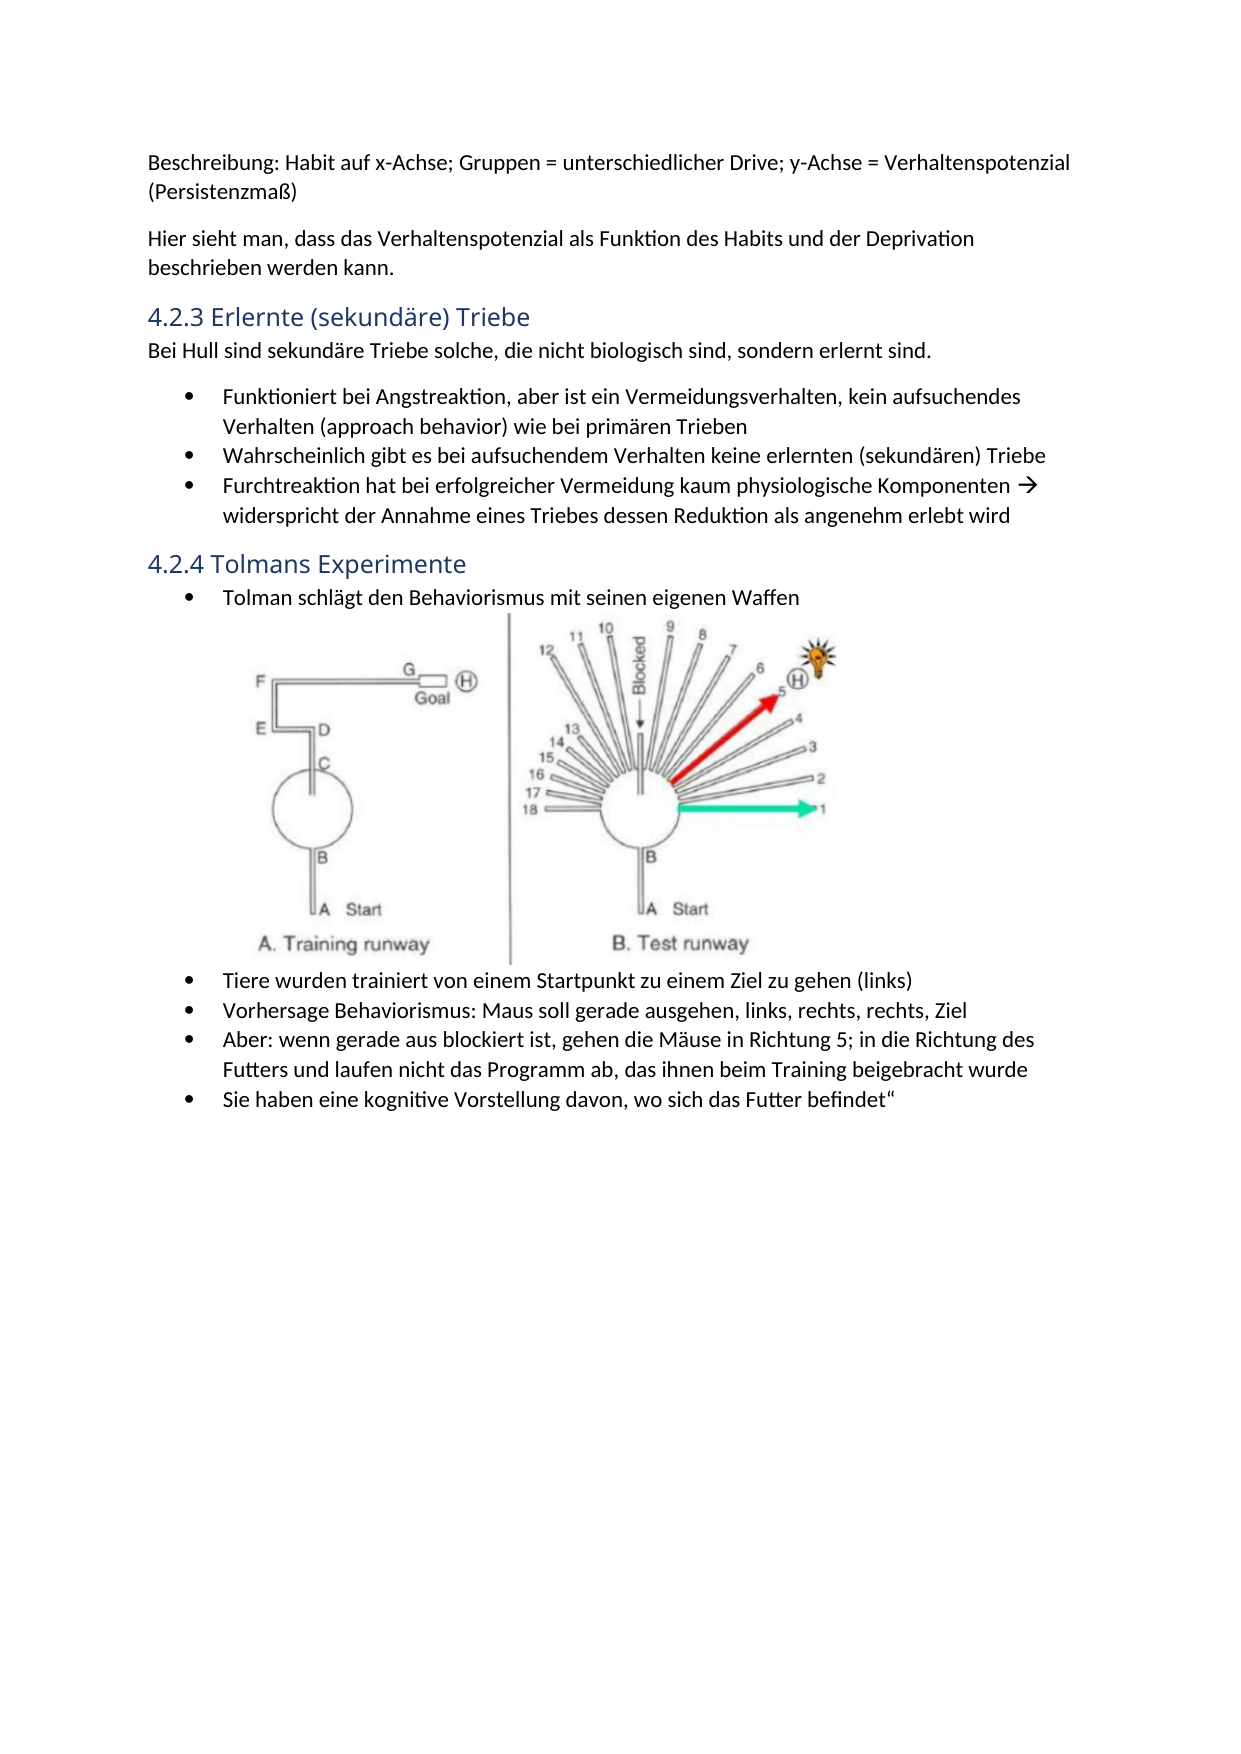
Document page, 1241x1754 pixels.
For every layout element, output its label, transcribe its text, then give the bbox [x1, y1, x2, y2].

list Tiere wurden trainiert von einem Startpunkt zu einem Ziel zu gehen (links) [185, 966, 1093, 994]
list Tolman schlägt den Behaviorismus mit seinen eigenen Waffen [185, 583, 1093, 611]
list Sie haben eine kognitive Vorstellung davon, wo sich das Futter befindet“ [185, 1085, 1093, 1113]
list Aber: wenn gerade aus blockiert ist, gehen die Mäuse in Richtung 5; in die Richtung des Futters und laufen nicht das Programm ab, das ihnen beim Training beigebracht wurde [185, 1026, 1093, 1083]
list Funktioniert bei Angstreaktion, aber ist ein Vermeidungsverhalten, kein aufsuchendes Verhalten (approach behavior) wie bei primären Trieben [185, 382, 1093, 440]
list Furchtreaktion hat bei erfolgreicher Vermeidung kaum physiologische Komponenten widerspricht der Annahme eines Triebes dessen Reduktion als angenehm erlebt wird [185, 471, 1093, 529]
list Vorhersage Behaviorismus: Maus soll gerade ausgehen, links, rechts, rechts, Ziel [185, 996, 1093, 1024]
subtitle 4.2.3 Erlernte (sekundäre) Triebe [148, 300, 1093, 334]
text Beschreibung: Habit auf x-Achse; Gruppen = unterschiedlicher Drive; y-Achse = Verhaltenspotenzial (Persistenzmaß) [148, 148, 1093, 205]
list Wahrscheinlich gibt es bei aufsuchendem Verhalten keine erlernten (sekundären) Triebe [185, 441, 1093, 469]
picture [222, 612, 837, 965]
text Bei Hull sind sekundäre Triebe solche, die nicht biologisch sind, sondern erlernt sind. [148, 336, 1093, 364]
subtitle 4.2.4 Tolmans Experimente [148, 547, 1093, 581]
text Hier sieht man, dass das Verhaltenspotenzial als Funktion des Habits und der Deprivation beschrieben werden kann. [148, 224, 1093, 281]
